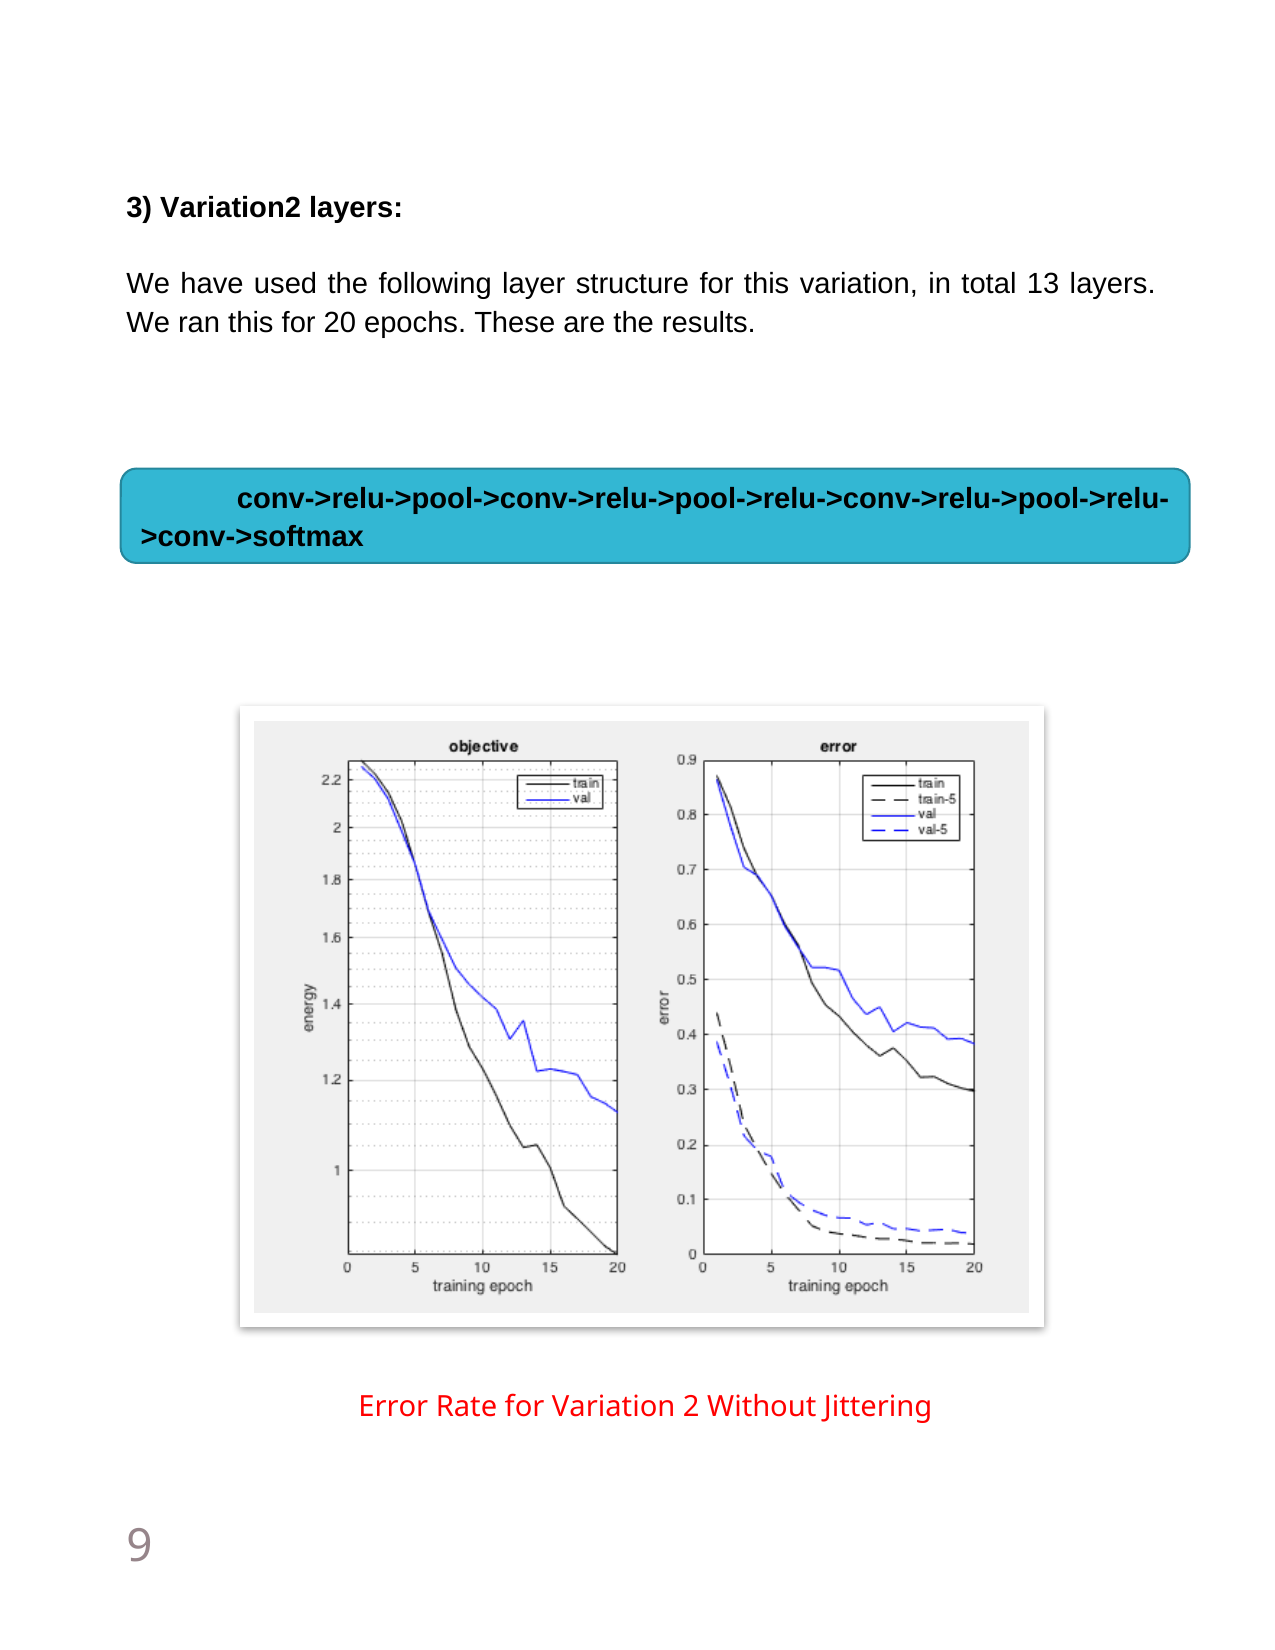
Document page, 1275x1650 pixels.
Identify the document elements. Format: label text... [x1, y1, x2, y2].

text Error Rate for Variation 2 Without Jittering [126, 1385, 1157, 1425]
text We have used the following layer structure for this variation, in total 13 layers. We ran this for 20 epochs. These are the results. [126, 266, 1157, 338]
picture [254, 721, 1029, 1313]
text 3) Variation2 layers: [126, 190, 1157, 223]
